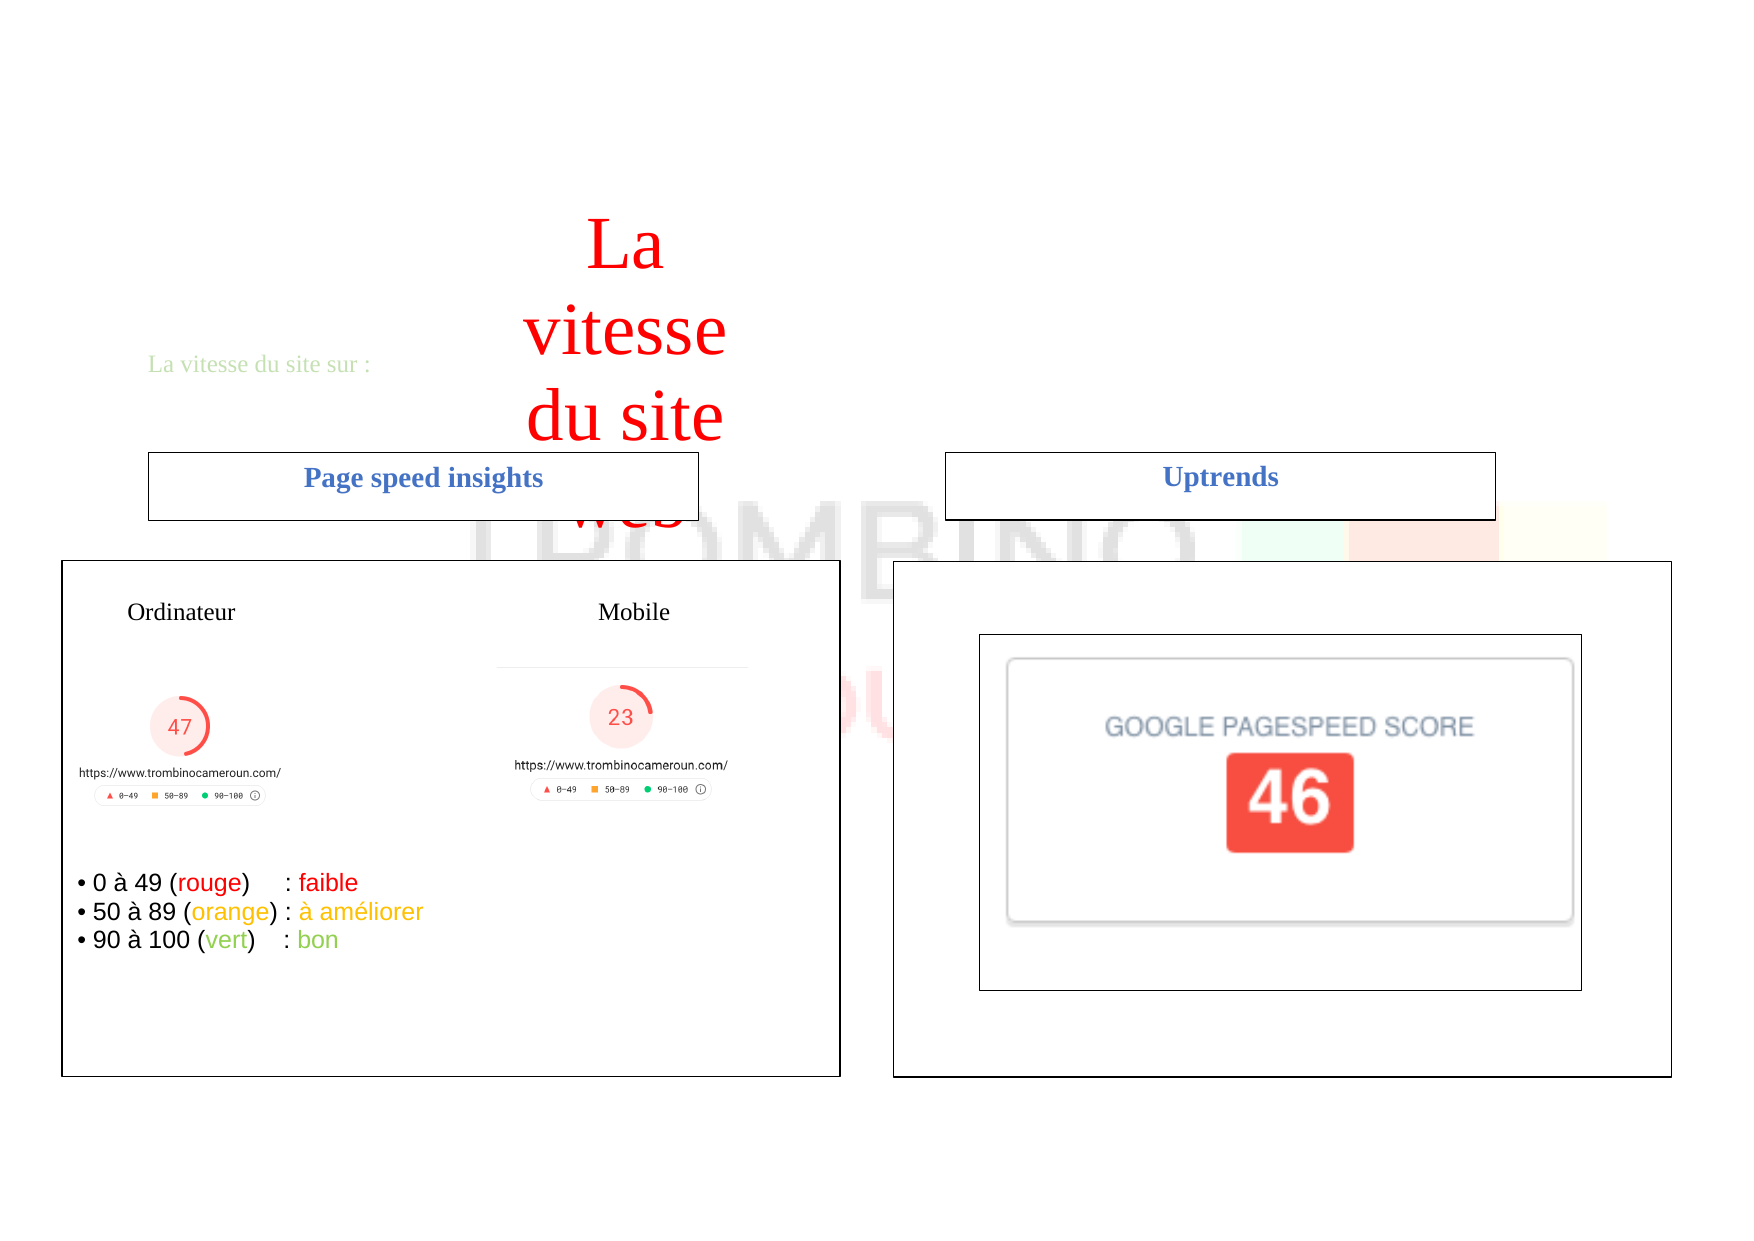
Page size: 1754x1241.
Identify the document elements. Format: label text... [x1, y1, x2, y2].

picture [994, 641, 1579, 934]
picture [77, 682, 300, 811]
text La vitesse du site sur : [148, 349, 1606, 378]
picture [496, 667, 749, 808]
